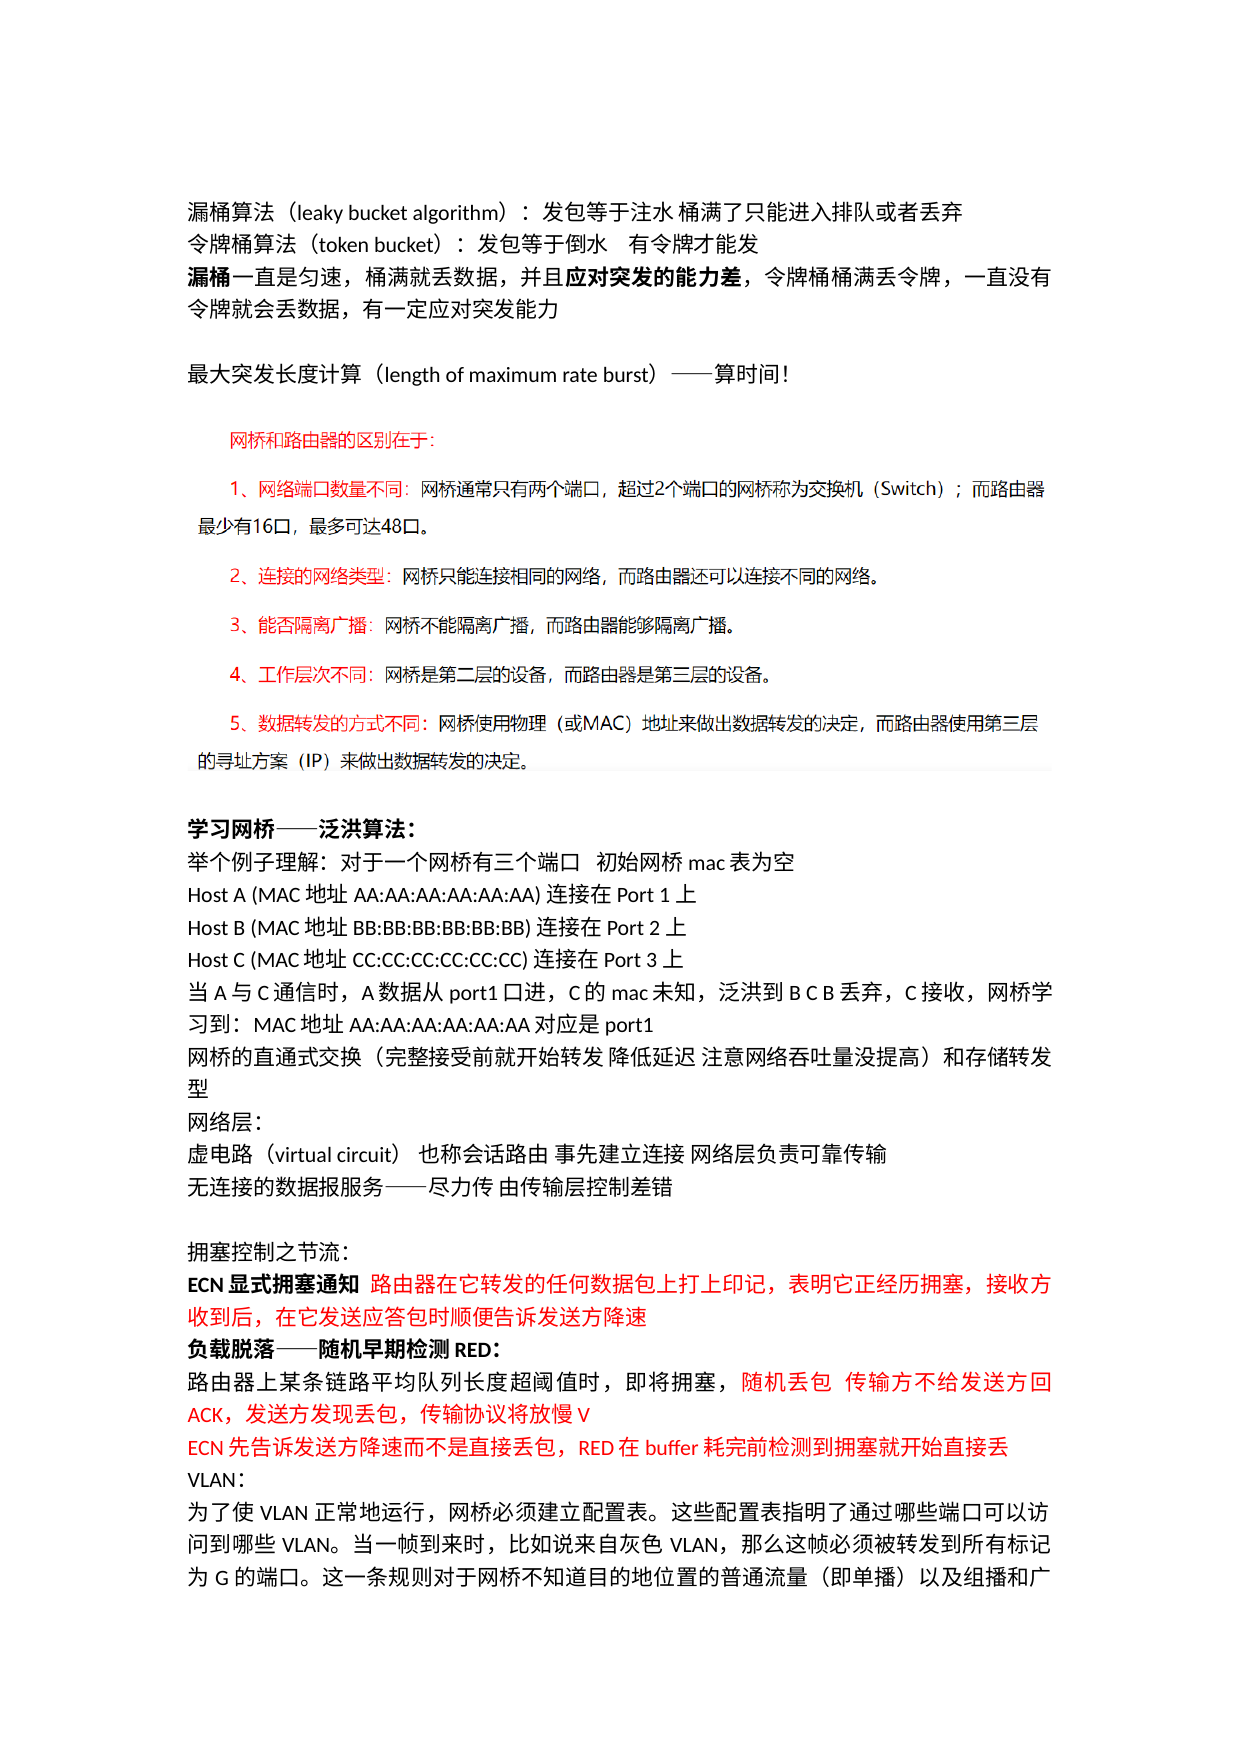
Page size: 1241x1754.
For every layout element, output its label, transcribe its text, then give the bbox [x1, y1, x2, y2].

text 负载脱落——随机早期检测RED： [187, 1332, 1053, 1364]
text Host C (MAC地址 CC:CC:CC:CC:CC:CC) 连接在 Port 3 上 [187, 942, 1053, 974]
text VLAN： [187, 1462, 1053, 1494]
text 当A与C通信时，A数据从port1口进，C的mac未知，泛洪到B C B丢弃，C接收，网桥学习到：MAC地址 AA:AA:AA:AA:AA:AA对应是port1 [187, 974, 1053, 1039]
text 学习网桥——泛洪算法： [187, 812, 1053, 844]
text ECN先告诉发送方降速而不是直接丢包，RED在buffer耗完前检测到拥塞就开始直接丢 [187, 1429, 1053, 1462]
text Host B (MAC地址 BB:BB:BB:BB:BB:BB) 连接在 Port 2 上 [187, 909, 1053, 942]
text 举个例子理解：对于一个网桥有三个端口 初始网桥mac表为空 [187, 844, 1053, 877]
text 最大突发长度计算（length of maximum rate burst）——算时间！ [187, 357, 1053, 389]
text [187, 1494, 1053, 1592]
picture [187, 422, 1052, 771]
text Host A (MAC地址 AA:AA:AA:AA:AA:AA) 连接在 Port 1 上 [187, 877, 1053, 909]
text 漏桶一直是匀速，桶满就丢数据，并且应对突发的能力差，令牌桶桶满丢令牌，一直没有令牌就会丢数据，有一定应对突发能力 [187, 259, 1053, 324]
text 虚电路（virtual circuit） 也称会话路由 事先建立连接 网络层负责可靠传输 [187, 1137, 1053, 1169]
text 令牌桶算法（token bucket）：发包等于倒水 有令牌才能发 [187, 227, 1053, 259]
text 路由器上某条链路平均队列长度超阈值时，即将拥塞，随机丢包 传输方不给发送方回ACK，发送方发现丢包，传输协议将放慢V [187, 1364, 1053, 1429]
text 无连接的数据报服务——尽力传 由传输层控制差错 [187, 1169, 1053, 1202]
text 网桥的直通式交换（完整接受前就开始转发 降低延迟 注意网络吞吐量没提高）和存储转发型 [187, 1039, 1053, 1104]
text 漏桶算法（leaky bucket algorithm）：发包等于注水 桶满了只能进入排队或者丢弃 [187, 194, 1053, 227]
text 网络层： [187, 1104, 1053, 1137]
text 拥塞控制之节流： ECN显式拥塞通知 路由器在它转发的任何数据包上打上印记，表明它正经历拥塞，接收方收到后，在它发送应答包时顺便告诉发送方降速 [187, 1234, 1053, 1332]
